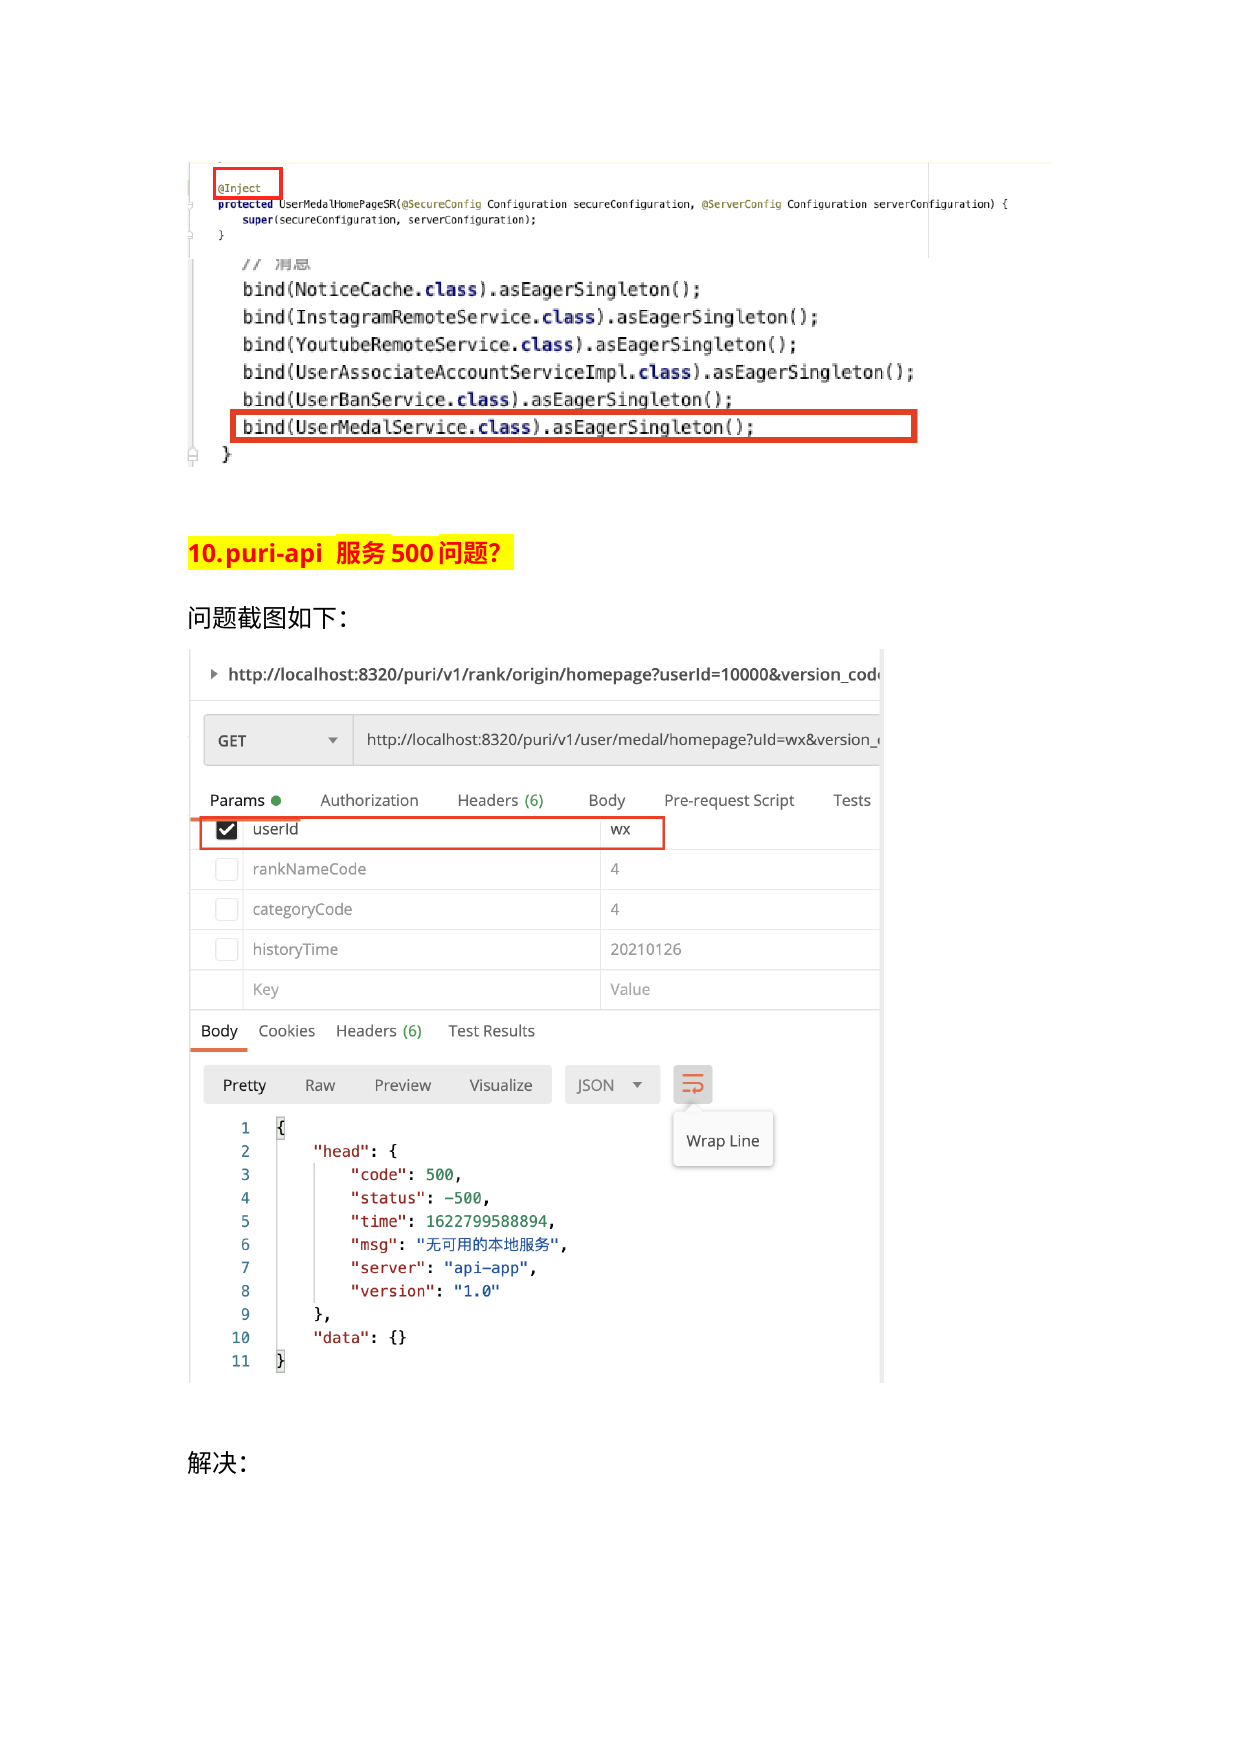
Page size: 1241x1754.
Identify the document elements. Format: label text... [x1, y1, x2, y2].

picture [187, 162, 1053, 258]
picture [187, 259, 1053, 467]
subtitle puri-api 服务500问题？ [187, 519, 1053, 584]
text 问题截图如下： [187, 584, 1053, 649]
text 解决： [187, 1429, 1053, 1494]
picture [187, 649, 884, 1383]
